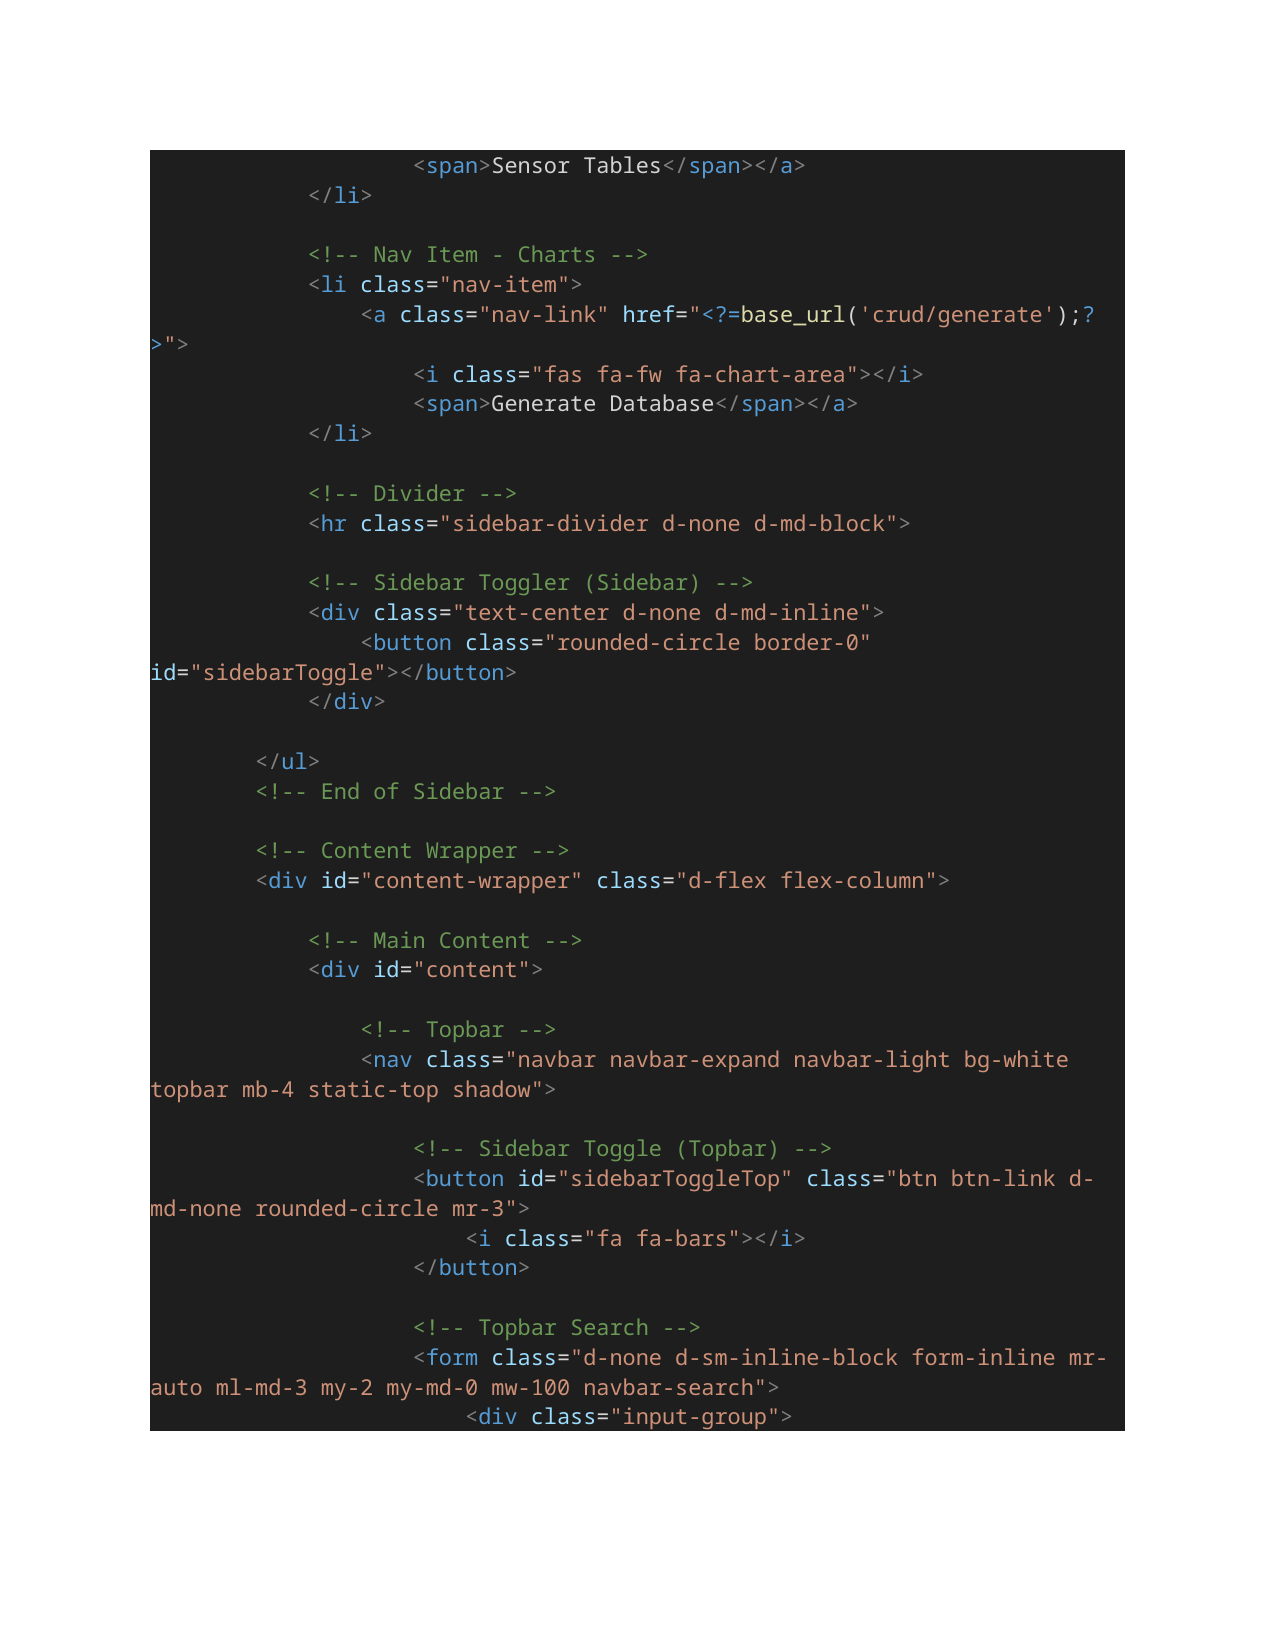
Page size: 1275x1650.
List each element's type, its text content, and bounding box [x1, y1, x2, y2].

text <!-- Content Wrapper --> [150, 835, 1125, 865]
text <div id="content-wrapper" class="d-flex flex-column"> [150, 865, 1125, 895]
text <!-- Main Content --> [150, 924, 1125, 954]
text <div class="input-group"> [150, 1401, 1125, 1431]
text </button> [150, 1252, 1125, 1282]
text <a class="nav-link" href="<?=base_url('crud/generate');?>"> [150, 299, 1125, 358]
text <!-- Divider --> [150, 478, 1125, 507]
text <!-- Topbar Search --> [150, 1312, 1125, 1342]
text <i class="fas fa-fw fa-chart-area"></i> [150, 358, 1125, 388]
text <!-- Sidebar Toggle (Topbar) --> [150, 1133, 1125, 1163]
text <hr class="sidebar-divider d-none d-md-block"> [150, 507, 1125, 537]
text <!-- Topbar --> [150, 1014, 1125, 1044]
text <i class="fa fa-bars"></i> [150, 1222, 1125, 1252]
text <span>Generate Database</span></a> [150, 388, 1125, 418]
text </div> [150, 686, 1125, 716]
text <li class="nav-item"> [150, 269, 1125, 299]
text <button class="rounded-circle border-0" id="sidebarToggle"></button> [150, 627, 1125, 686]
text </ul> [150, 746, 1125, 776]
text </li> [150, 180, 1125, 209]
text <!-- End of Sidebar --> [150, 776, 1125, 805]
text <!-- Nav Item - Charts --> [150, 239, 1125, 269]
text <!-- Sidebar Toggler (Sidebar) --> [150, 567, 1125, 597]
text </li> [150, 418, 1125, 448]
text <nav class="navbar navbar-expand navbar-light bg-white topbar mb-4 static-top shadow"> [150, 1044, 1125, 1103]
text <span>Sensor Tables</span></a> [150, 150, 1125, 180]
text <div class="text-center d-none d-md-inline"> [150, 597, 1125, 627]
text <button id="sidebarToggleTop" class="btn btn-link d-md-none rounded-circle mr-3"> [150, 1163, 1125, 1222]
text <form class="d-none d-sm-inline-block form-inline mr-auto ml-md-3 my-2 my-md-0 mw-100 navbar-search"> [150, 1342, 1125, 1401]
text <div id="content"> [150, 954, 1125, 984]
